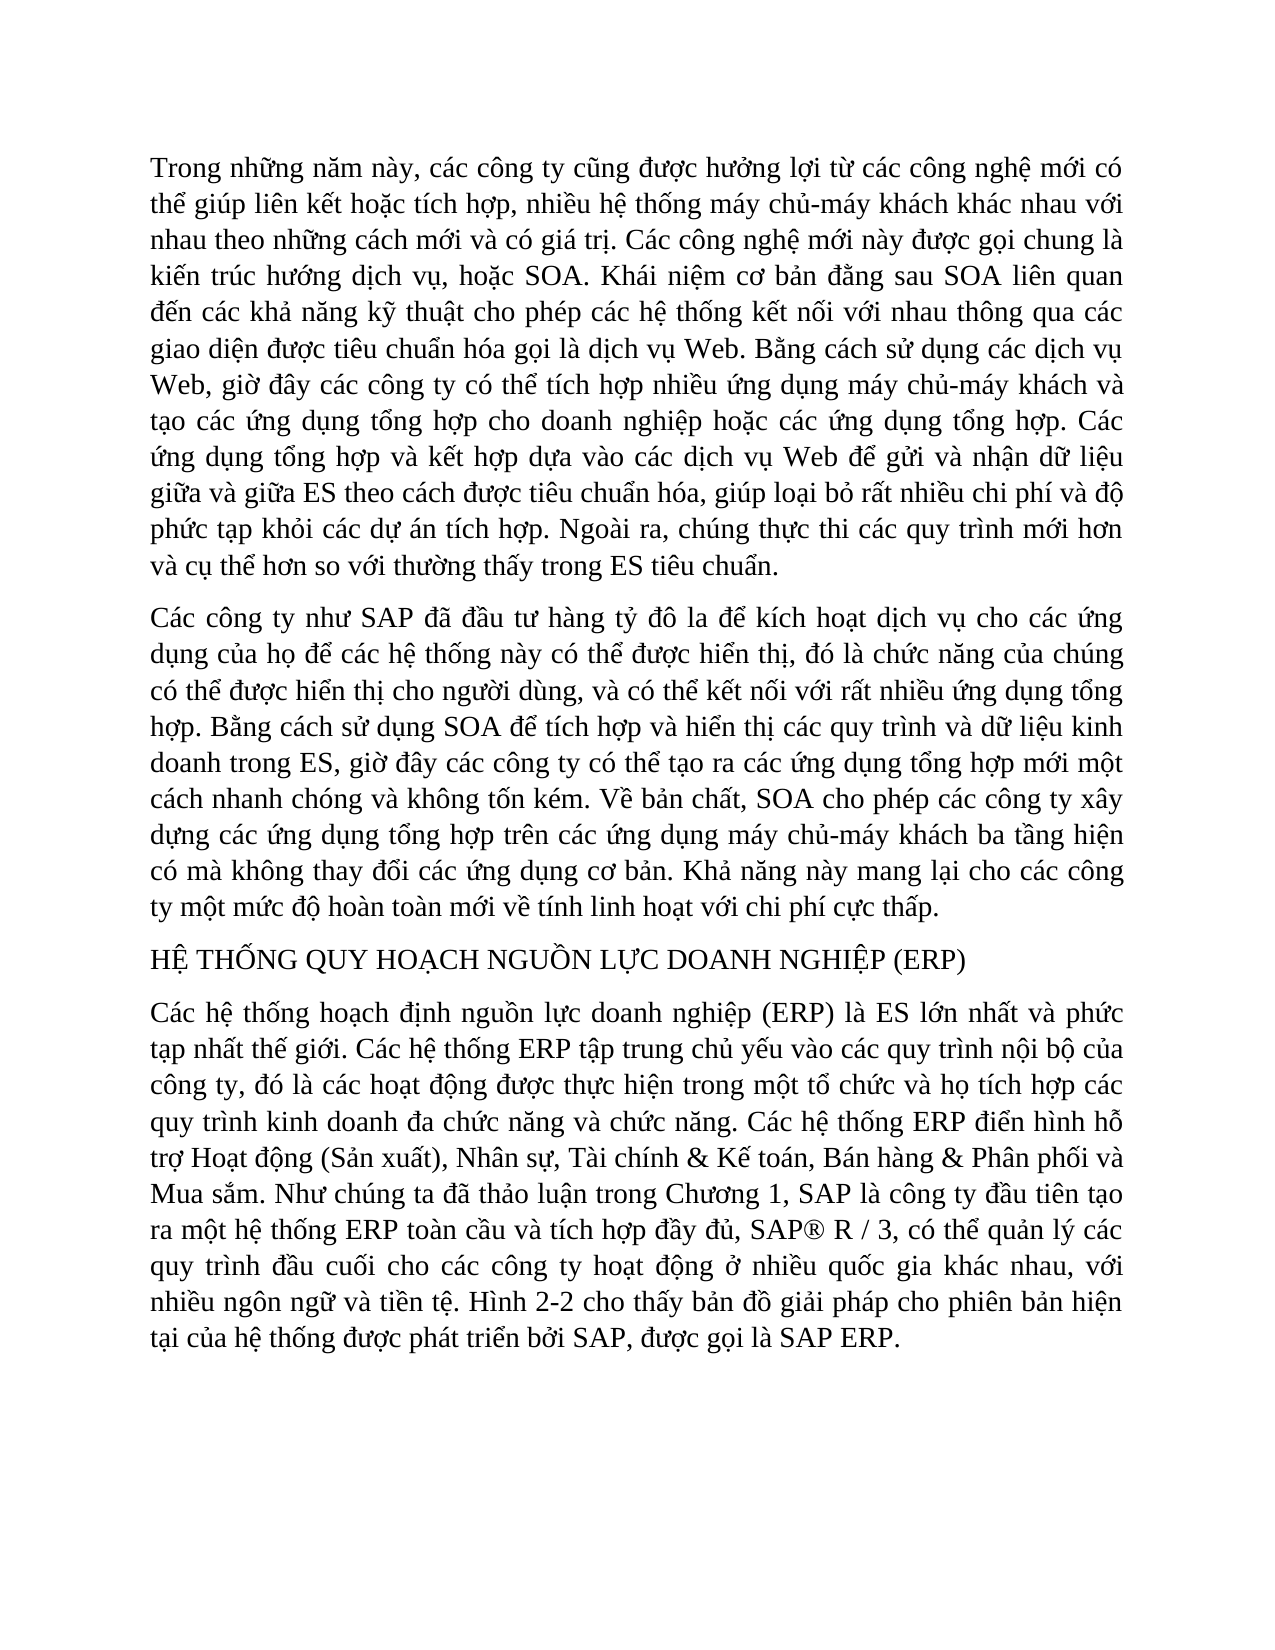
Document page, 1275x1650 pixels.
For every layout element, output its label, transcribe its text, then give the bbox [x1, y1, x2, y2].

text Các hệ thống hoạch định nguồn lực doanh nghiệp (ERP) là ES lớn nhất và phức tạp nhất thế giới. Các hệ thống ERP tập trung chủ yếu vào các quy trình nội bộ của công ty, đó là các hoạt động được thực hiện trong một tổ chức và họ tích hợp các quy trình kinh doanh đa chức năng và chức năng. Các hệ thống ERP điển hình hỗ trợ Hoạt động (Sản xuất), Nhân sự, Tài chính & Kế toán, Bán hàng & Phân phối và Mua sắm. Như chúng ta đã thảo luận trong Chương 1, SAP là công ty đầu tiên tạo ra một hệ thống ERP toàn cầu và tích hợp đầy đủ, SAP® R / 3, có thể quản lý các quy trình đầu cuối cho các công ty hoạt động ở nhiều quốc gia khác nhau, với nhiều ngôn ngữ và tiền tệ. Hình 2-2 cho thấy bản đồ giải pháp cho phiên bản hiện tại của hệ thống được phát triển bởi SAP, được gọi là SAP ERP. [150, 995, 1125, 1354]
text Các công ty như SAP đã đầu tư hàng tỷ đô la để kích hoạt dịch vụ cho các ứng dụng của họ để các hệ thống này có thể được hiển thị, đó là chức năng của chúng có thể được hiển thị cho người dùng, và có thể kết nối với rất nhiều ứng dụng tổng hợp. Bằng cách sử dụng SOA để tích hợp và hiển thị các quy trình và dữ liệu kinh doanh trong ES, giờ đây các công ty có thể tạo ra các ứng dụng tổng hợp mới một cách nhanh chóng và không tốn kém. Về bản chất, SOA cho phép các công ty xây dựng các ứng dụng tổng hợp trên các ứng dụng máy chủ-máy khách ba tầng hiện có mà không thay đổi các ứng dụng cơ bản. Khả năng này mang lại cho các công ty một mức độ hoàn toàn mới về tính linh hoạt với chi phí cực thấp. [150, 600, 1125, 923]
text HỆ THỐNG QUY HOẠCH NGUỒN LỰC DOANH NGHIỆP (ERP) [150, 942, 1125, 976]
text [150, 150, 1125, 581]
